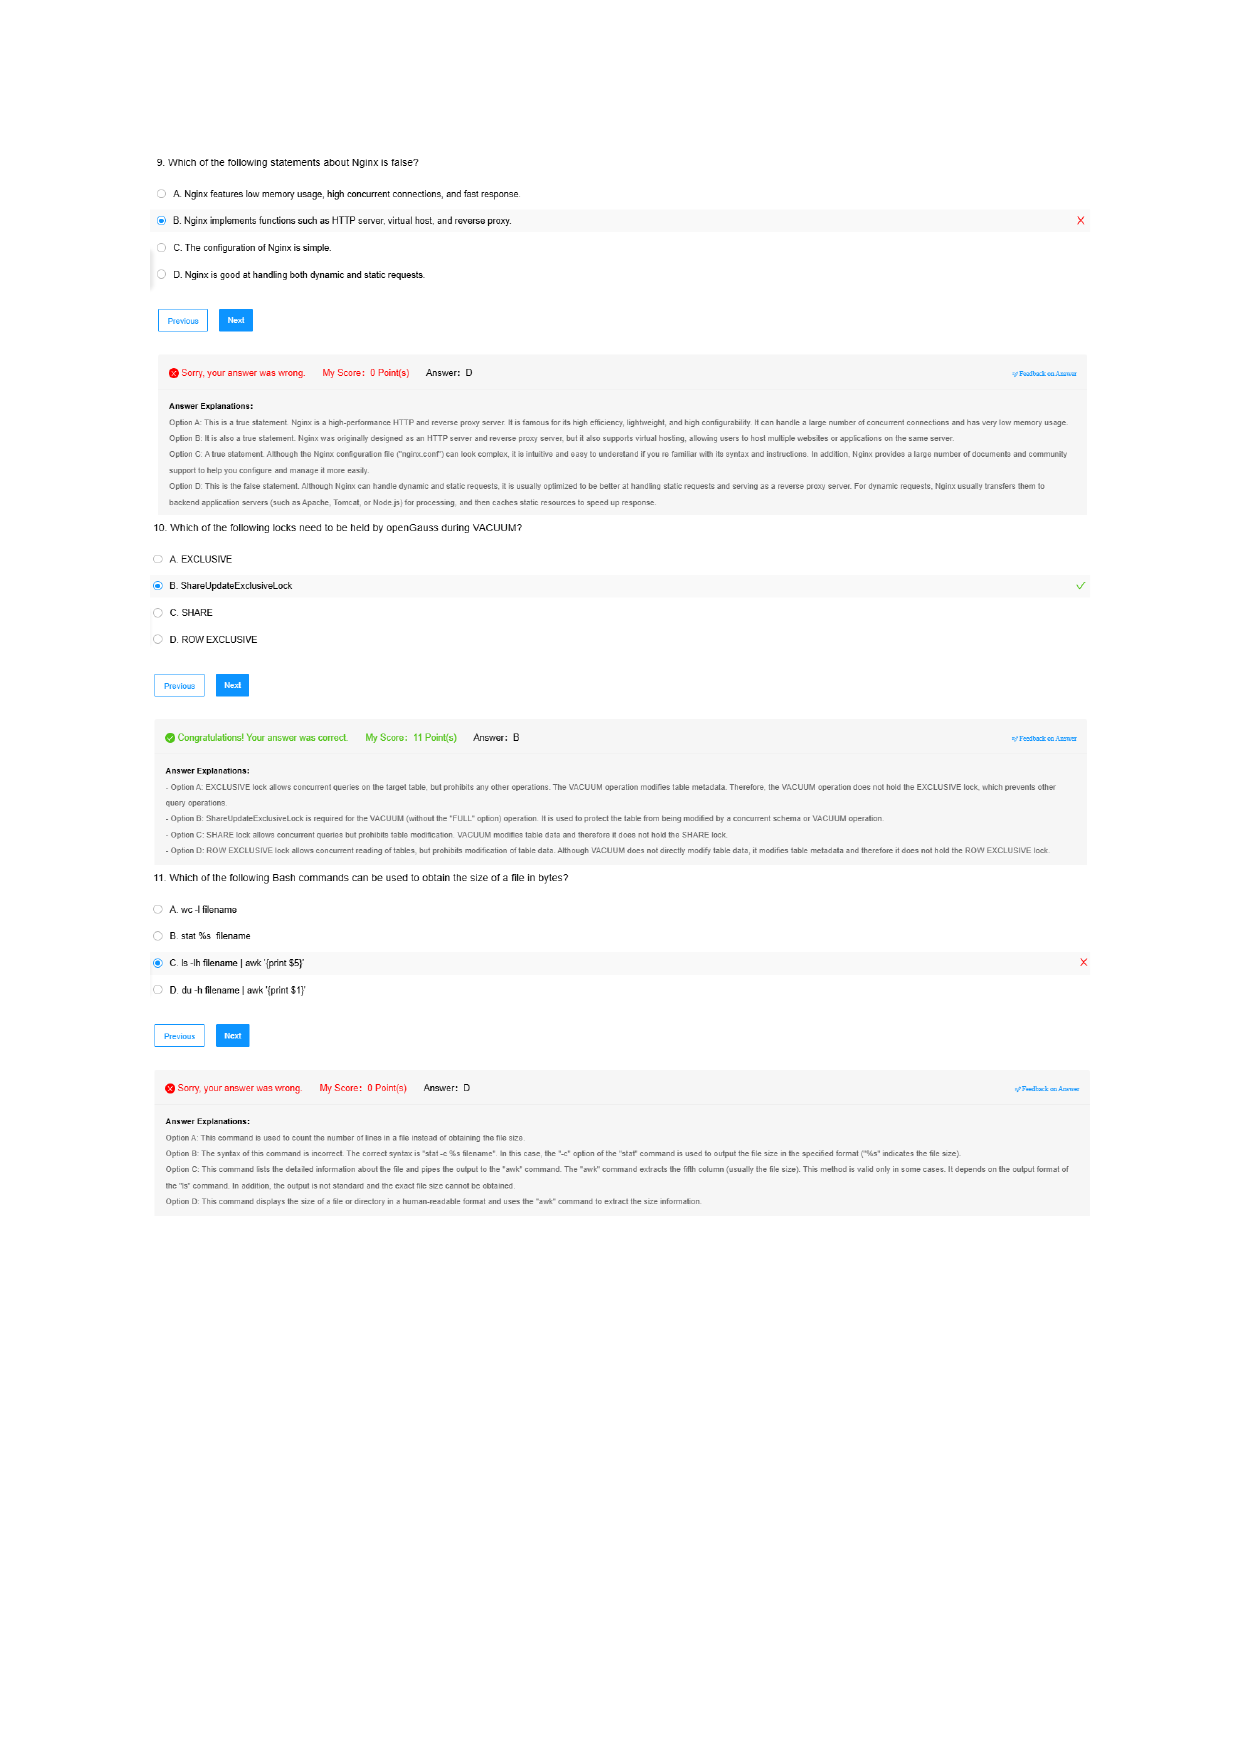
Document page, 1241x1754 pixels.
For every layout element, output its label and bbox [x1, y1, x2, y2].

picture [150, 518, 1091, 865]
picture [150, 868, 1091, 1216]
picture [150, 150, 1091, 515]
